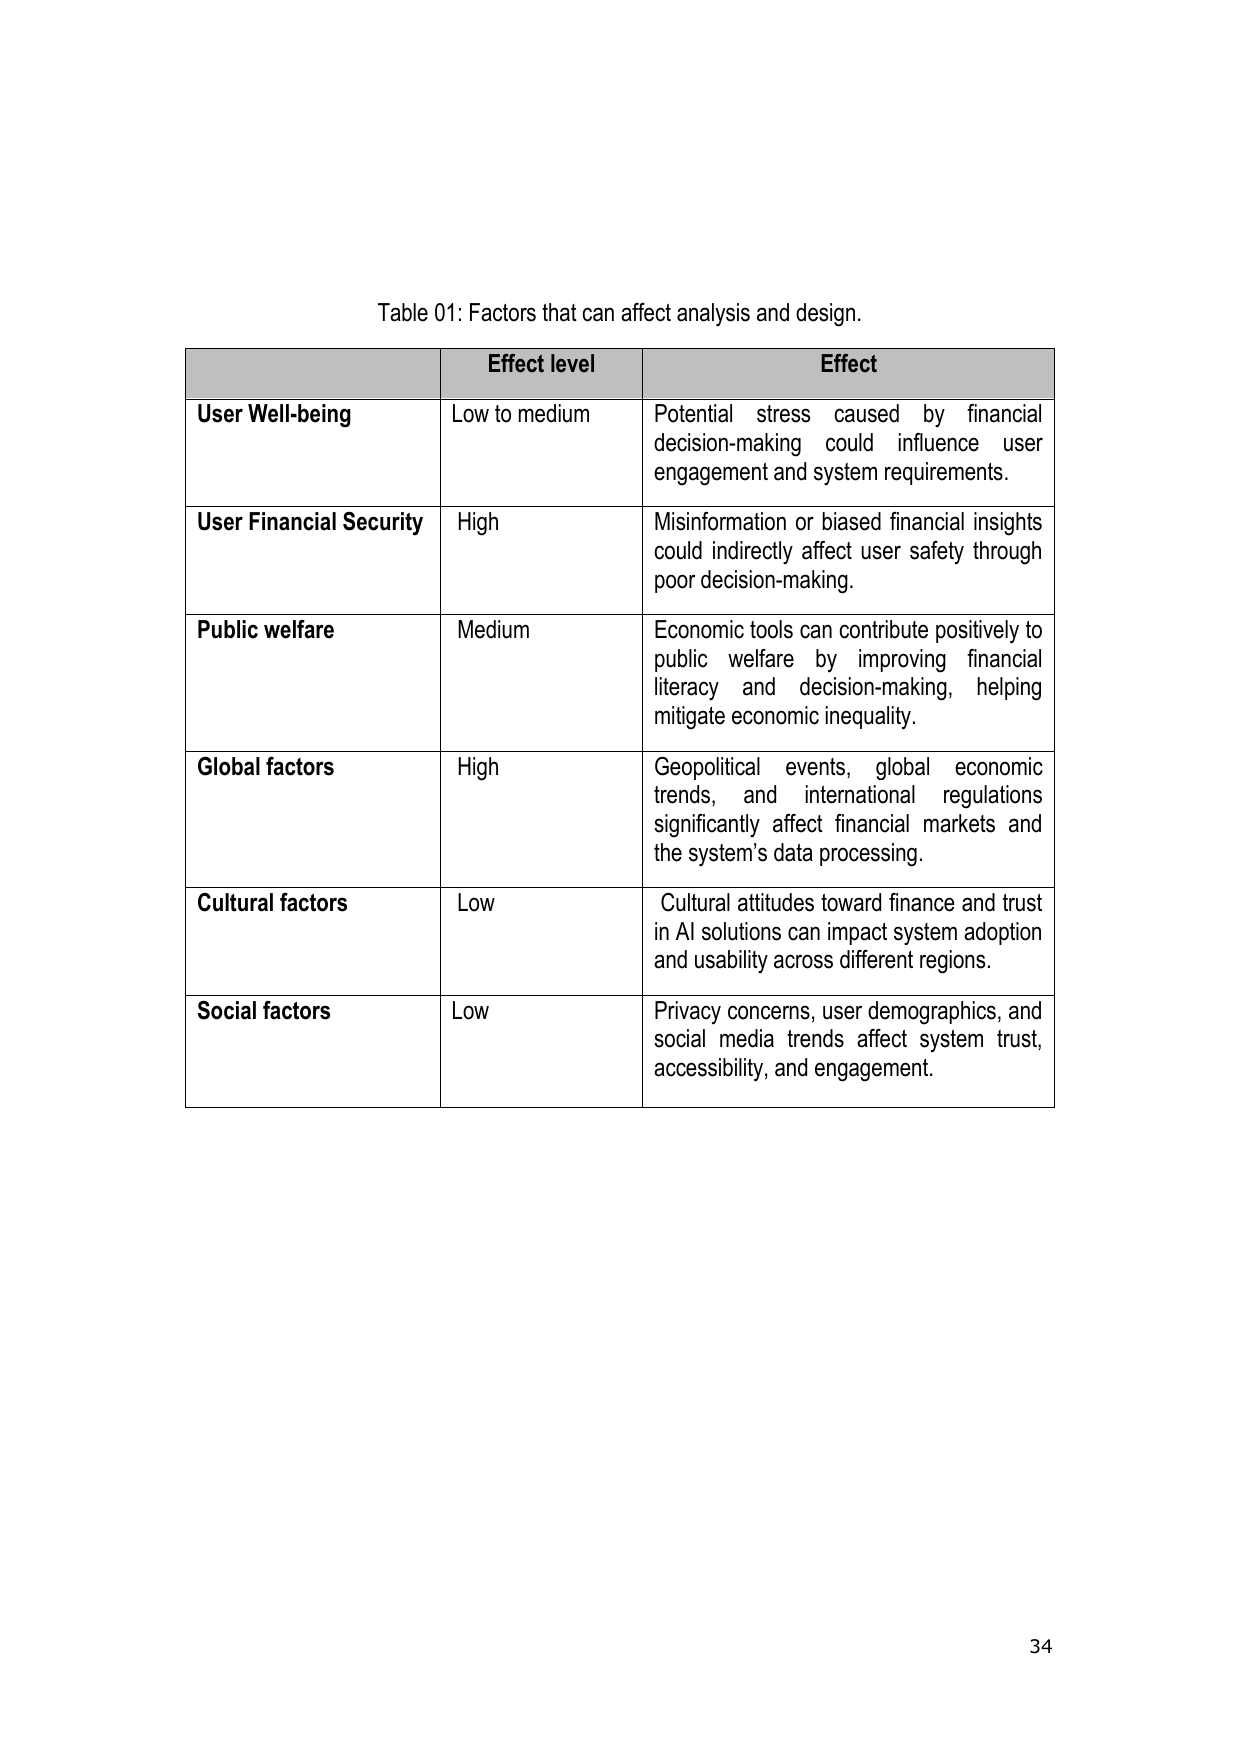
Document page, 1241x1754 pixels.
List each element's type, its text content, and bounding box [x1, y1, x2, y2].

table_cell Economic tools can contribute positively to public welfare by improving financial literacy and decision-making, helping mitigate economic inequality. [643, 615, 1054, 751]
table_cell Cultural factors [186, 888, 440, 995]
table_cell User Financial Security [186, 507, 440, 614]
table_cell Low to medium [441, 400, 642, 506]
table_cell Public welfare [186, 615, 440, 751]
table_cell Social factors [186, 996, 440, 1107]
table_cell High [441, 752, 642, 887]
table_header [186, 349, 440, 398]
table_header Effect [643, 349, 1054, 398]
table_cell Low [441, 888, 642, 995]
table_header Effect level [441, 349, 642, 398]
table_cell Low [441, 996, 642, 1107]
table_cell Privacy concerns, user demographics, and social media trends affect system trust, accessibility, and engagement. [643, 996, 1054, 1107]
table_cell Potential stress caused by financial decision-making could influence user engagement and system requirements. [643, 400, 1054, 506]
table_cell Misinformation or biased financial insights could indirectly affect user safety through poor decision-making. [643, 507, 1054, 614]
text Table 01: Factors that can affect analysis and design. [187, 298, 1053, 327]
table_cell High [441, 507, 642, 614]
table_cell Cultural attitudes toward finance and trust in AI solutions can impact system adoption and usability across different regions. [643, 888, 1054, 995]
table_cell Geopolitical events, global economic trends, and international regulations significantly affect financial markets and the system’s data processing. [643, 752, 1054, 887]
table_cell Global factors [186, 752, 440, 887]
table_cell Medium [441, 615, 642, 751]
table_cell User Well-being [186, 400, 440, 506]
